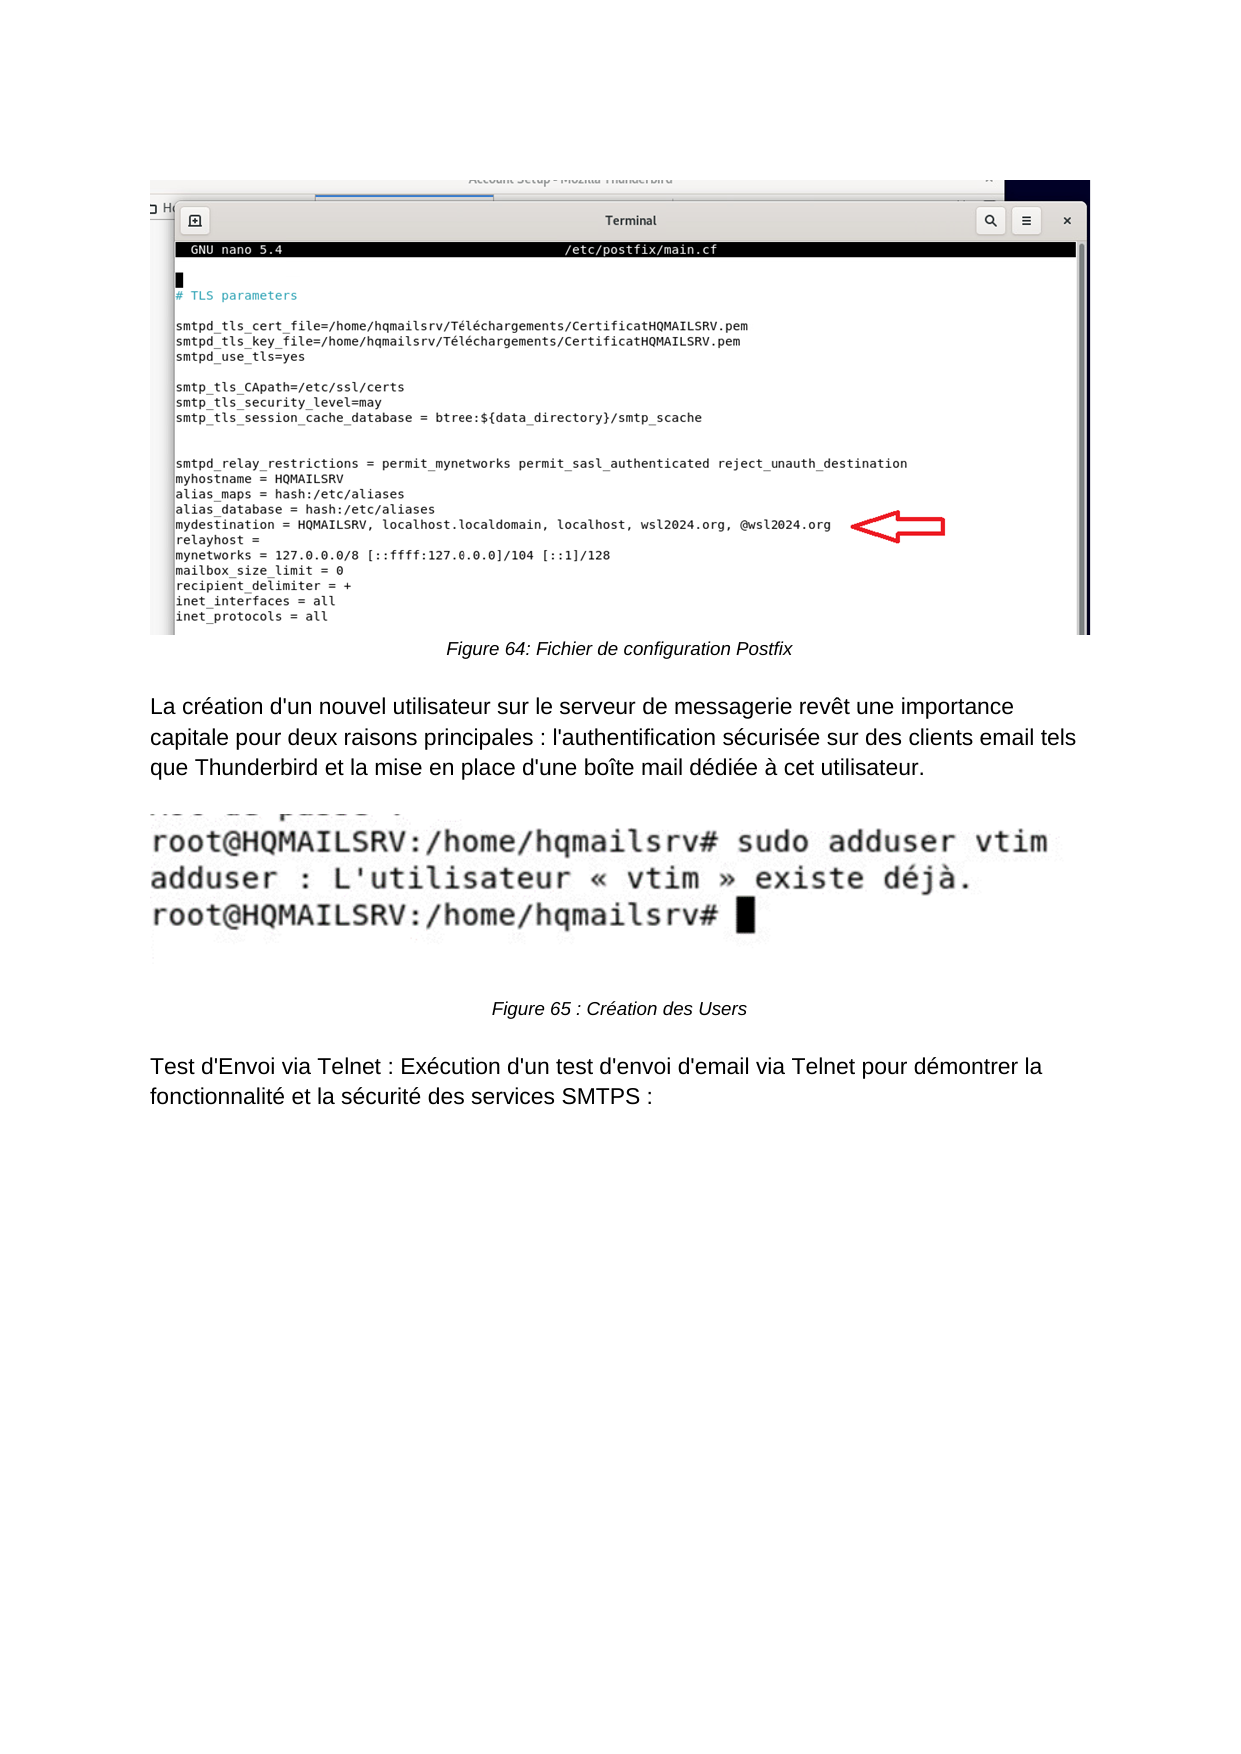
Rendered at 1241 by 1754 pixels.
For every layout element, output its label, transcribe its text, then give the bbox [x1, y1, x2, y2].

picture [150, 814, 1091, 964]
text Figure 64: Fichier de configuration Postfix [150, 638, 1090, 660]
text La création d'un nouvel utilisateur sur le serveur de messagerie revêt une importance capitale pour deux raisons principales : l'authentification sécurisée sur des clients email tels que Thunderbird et la mise en place d'une boîte mail dédiée à cet utilisateur. [150, 693, 1090, 780]
picture [150, 180, 1091, 635]
text Figure 65 : Création des Users [150, 998, 1090, 1020]
text Test d'Envoi via Telnet : Exécution d'un test d'envoi d'email via Telnet pour démontrer la fonctionnalité et la sécurité des services SMTPS : [150, 1053, 1090, 1110]
